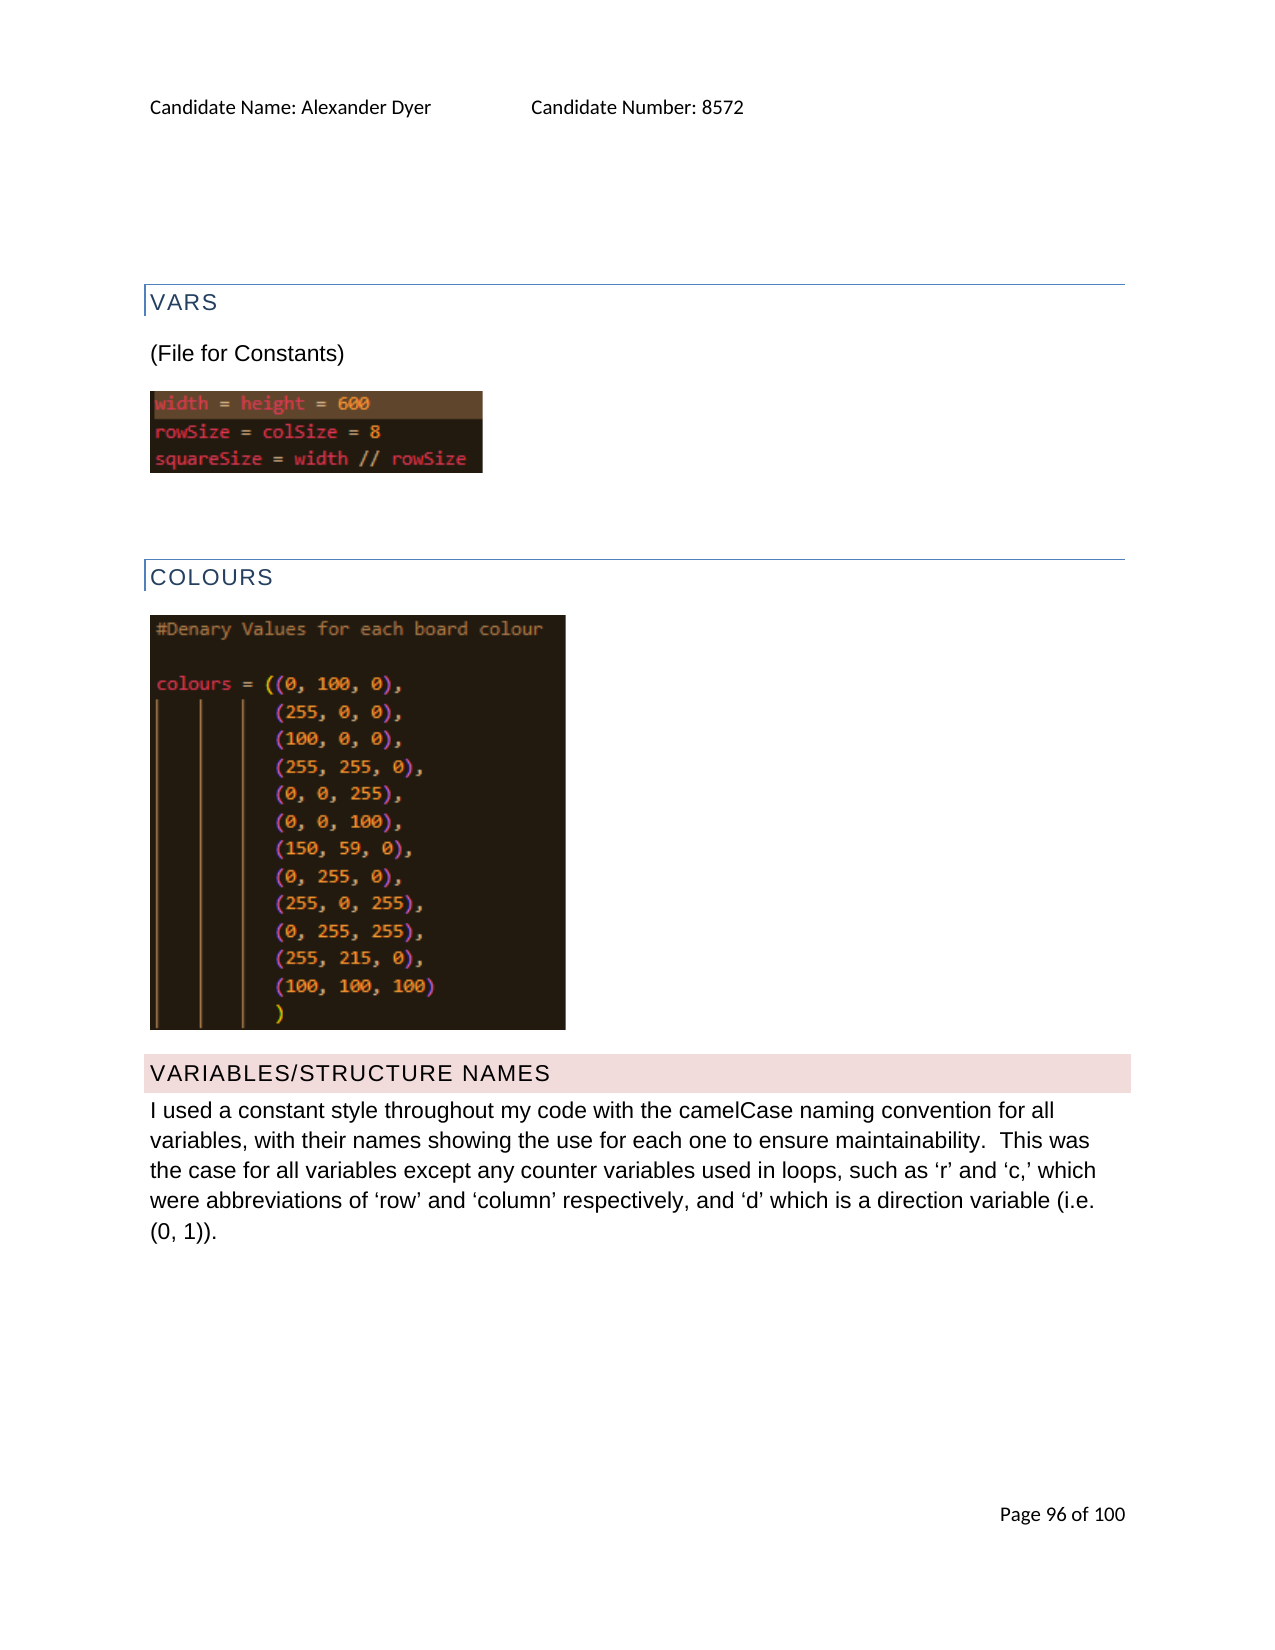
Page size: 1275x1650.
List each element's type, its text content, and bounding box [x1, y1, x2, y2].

subtitle Variables/Structure Names [150, 1060, 1125, 1087]
text (File for Constants) [150, 340, 1125, 367]
picture [150, 615, 566, 1030]
subtitle Colours [146, 560, 1125, 591]
picture [150, 391, 483, 473]
subtitle Vars [146, 285, 1125, 316]
text I used a constant style throughout my code with the camelCase naming convention for all variables, with their names showing the use for each one to ensure maintainability. This was the case for all variables except any counter variables used in loops, such as ‘r’ and ‘c,’ which were abbreviations of ‘row’ and ‘column’ respectively, and ‘d’ which is a direction variable (i.e. (0, 1)). [150, 1097, 1125, 1244]
